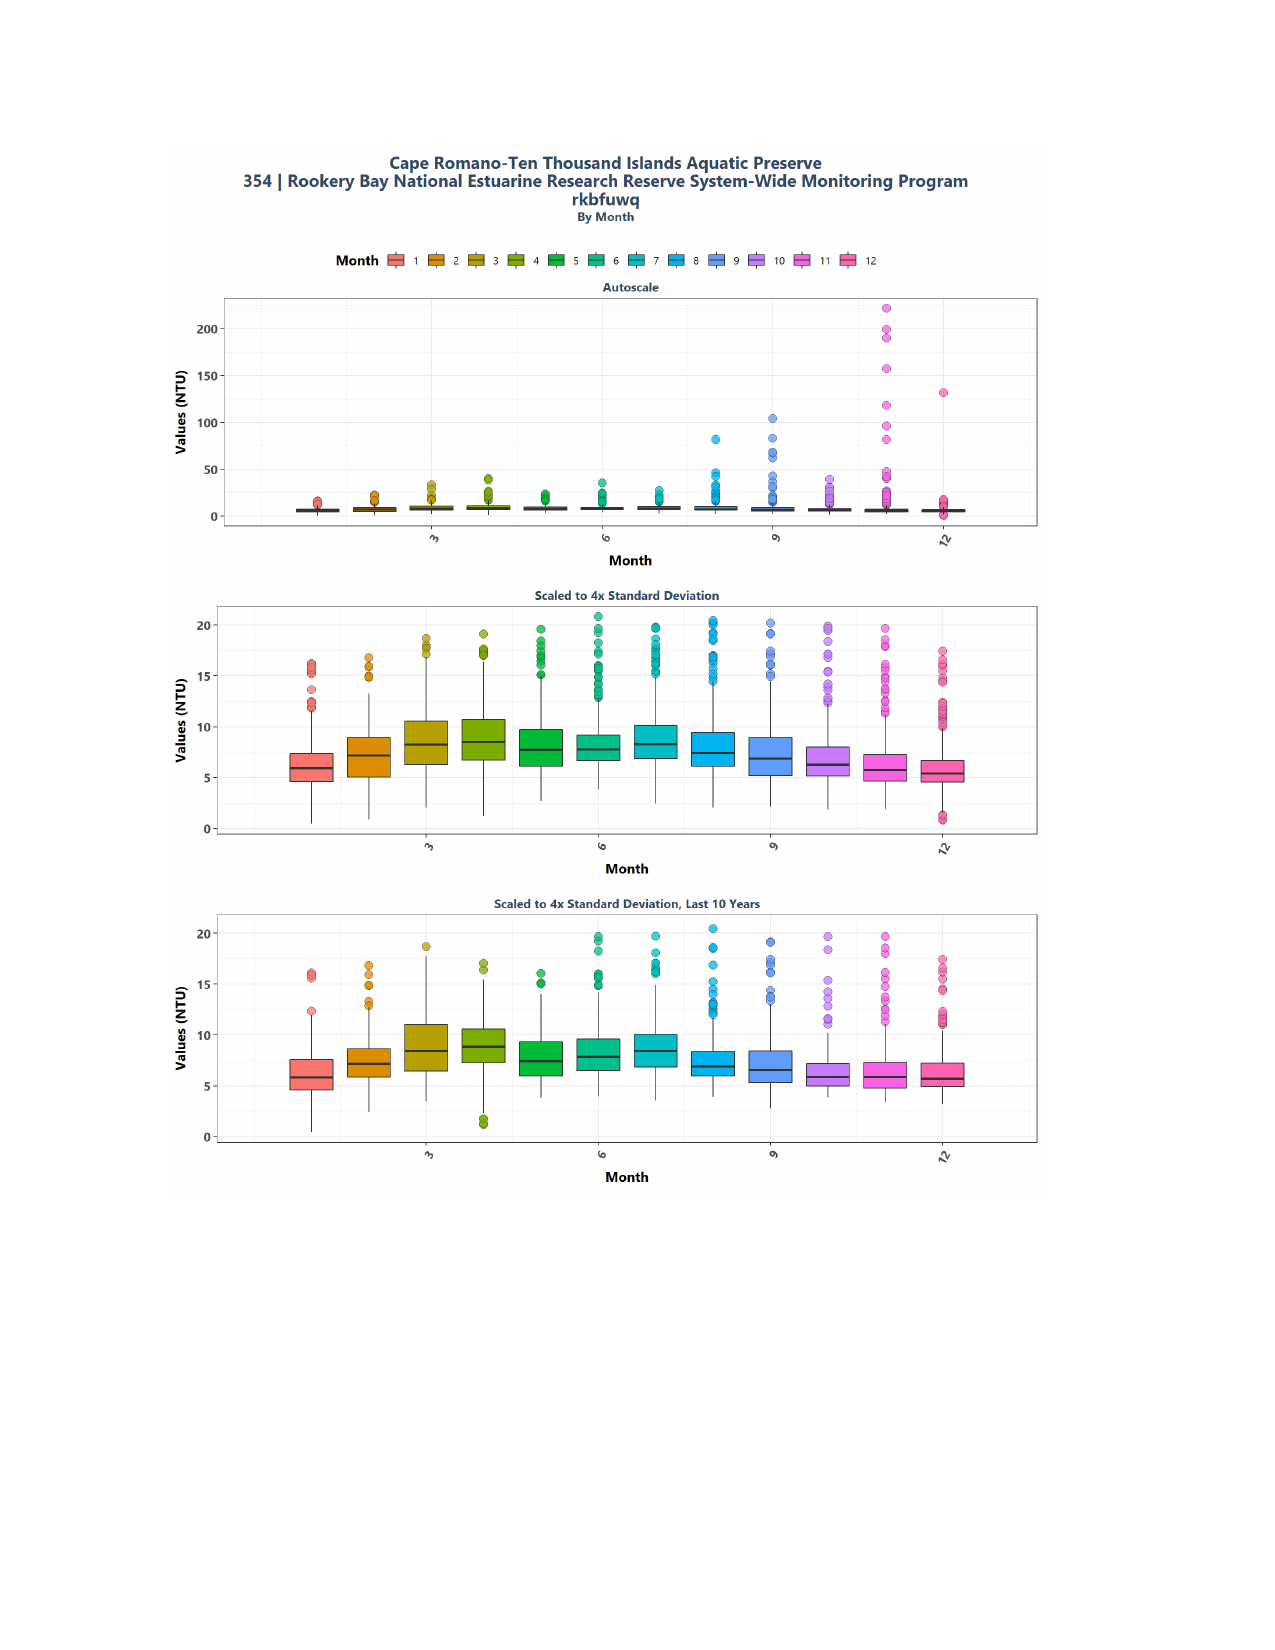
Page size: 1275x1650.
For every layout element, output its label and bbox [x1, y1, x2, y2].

picture [168, 150, 1044, 1200]
